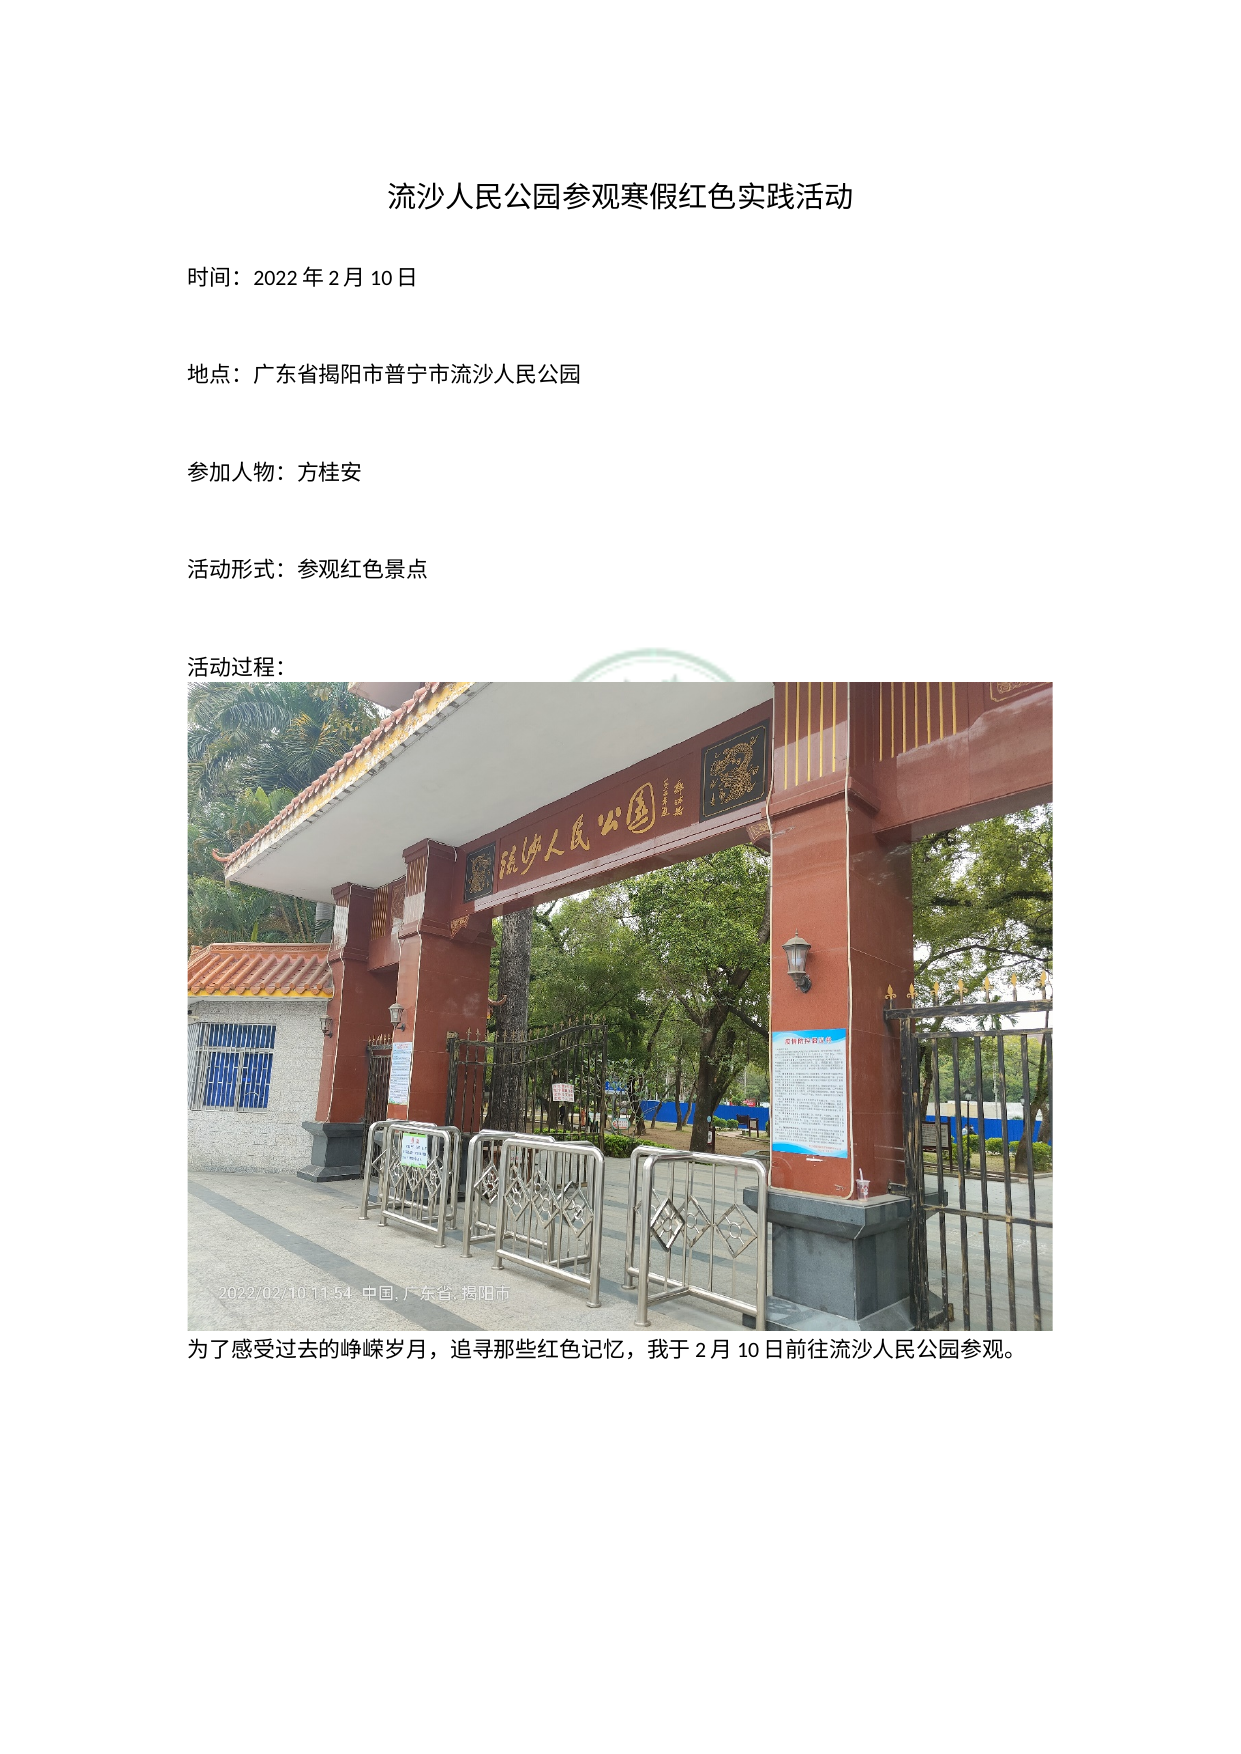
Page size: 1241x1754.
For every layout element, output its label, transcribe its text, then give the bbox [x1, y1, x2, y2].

picture [187, 682, 1053, 1331]
text 活动形式：参观红色景点 [187, 552, 1053, 584]
text 时间：2022年2月10日 [187, 259, 1053, 292]
text 流沙人民公园参观寒假红色实践活动 [187, 162, 1053, 227]
text 活动过程： [187, 649, 1053, 682]
text 为了感受过去的峥嵘岁月，追寻那些红色记忆，我于2月10日前往流沙人民公园参观。 [187, 1332, 1053, 1364]
text 参加人物：方桂安 [187, 454, 1053, 487]
text 地点：广东省揭阳市普宁市流沙人民公园 [187, 357, 1053, 389]
